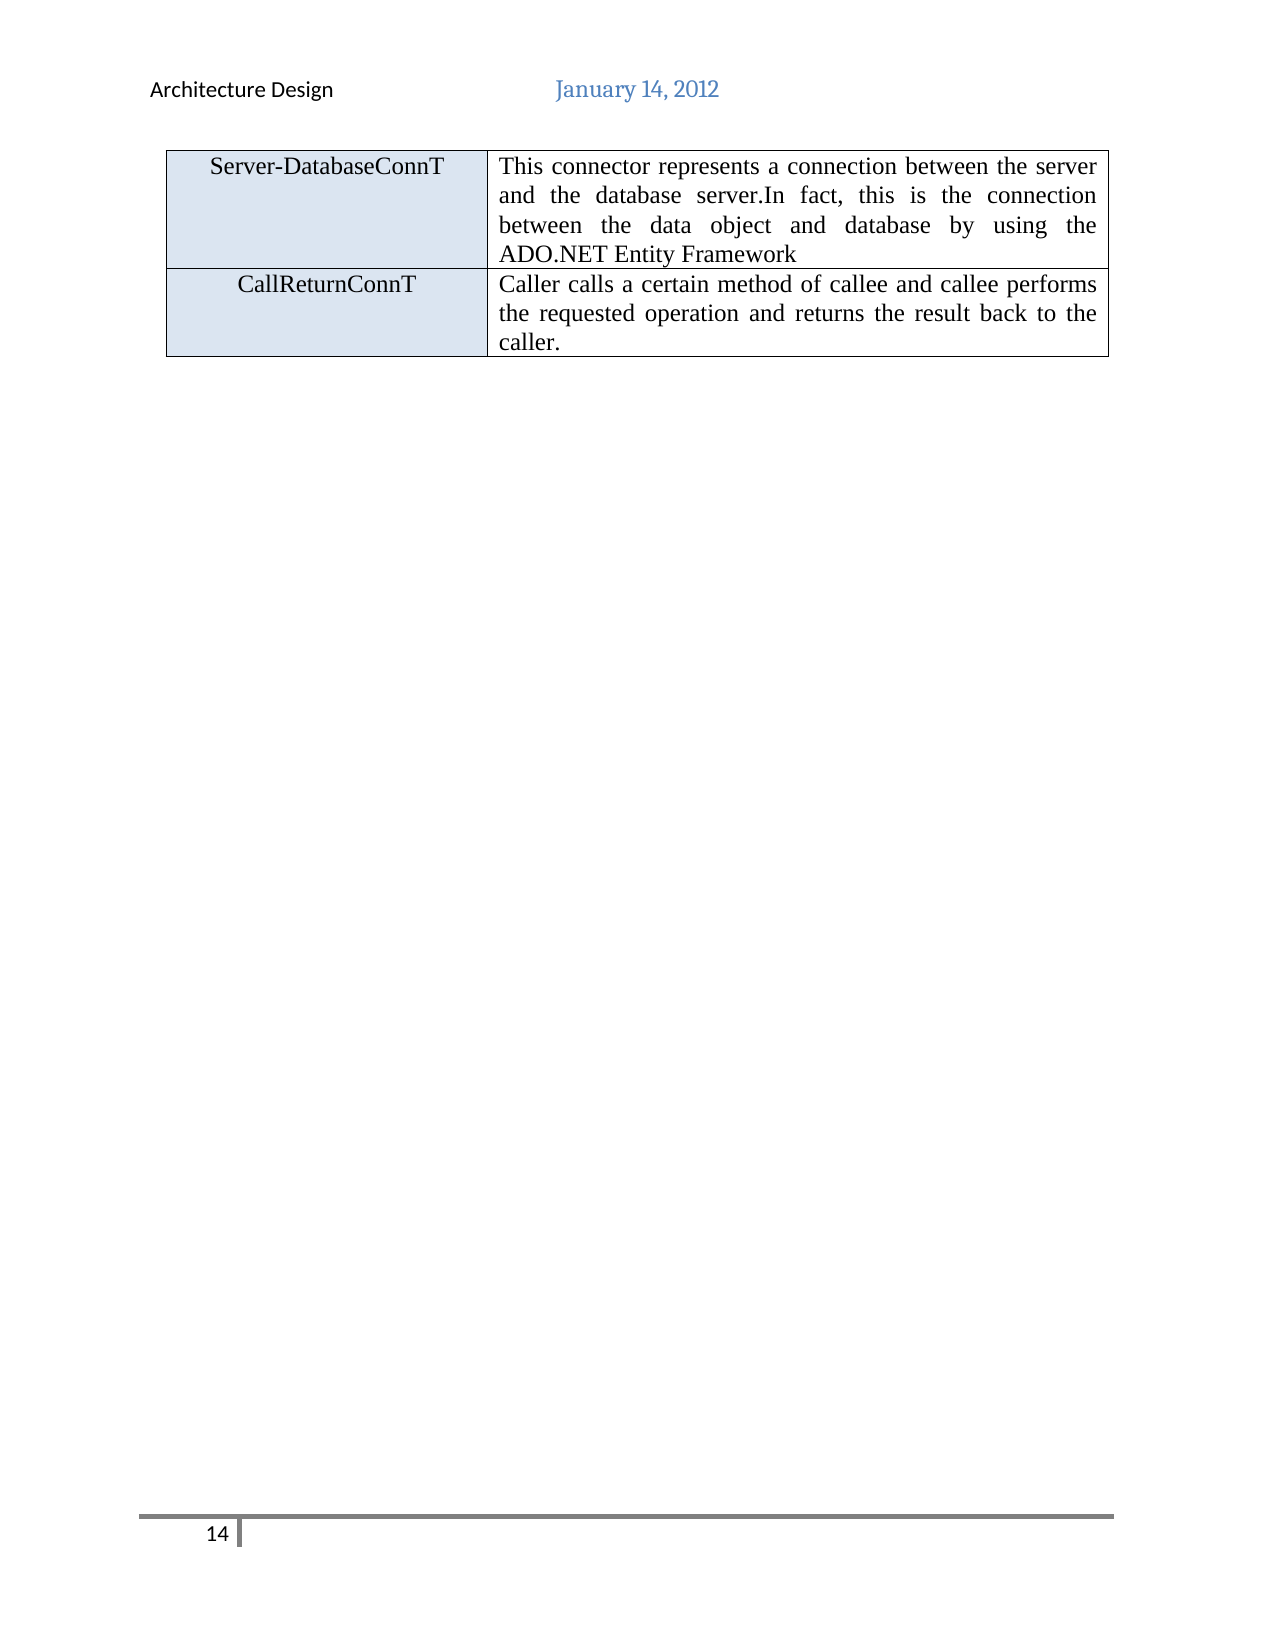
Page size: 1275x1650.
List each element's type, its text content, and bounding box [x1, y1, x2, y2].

table_cell This connector represents a connection between the server and the database server.In fact, this is the connection between the data object and database by using the ADO.NET Entity Framework [488, 151, 1108, 268]
table_cell Caller calls a certain method of callee and callee performs the requested operation and returns the result back to the caller. [488, 269, 1108, 356]
table_cell Server-DatabaseConnT [167, 151, 487, 268]
table_cell CallReturnConnT [167, 269, 487, 356]
